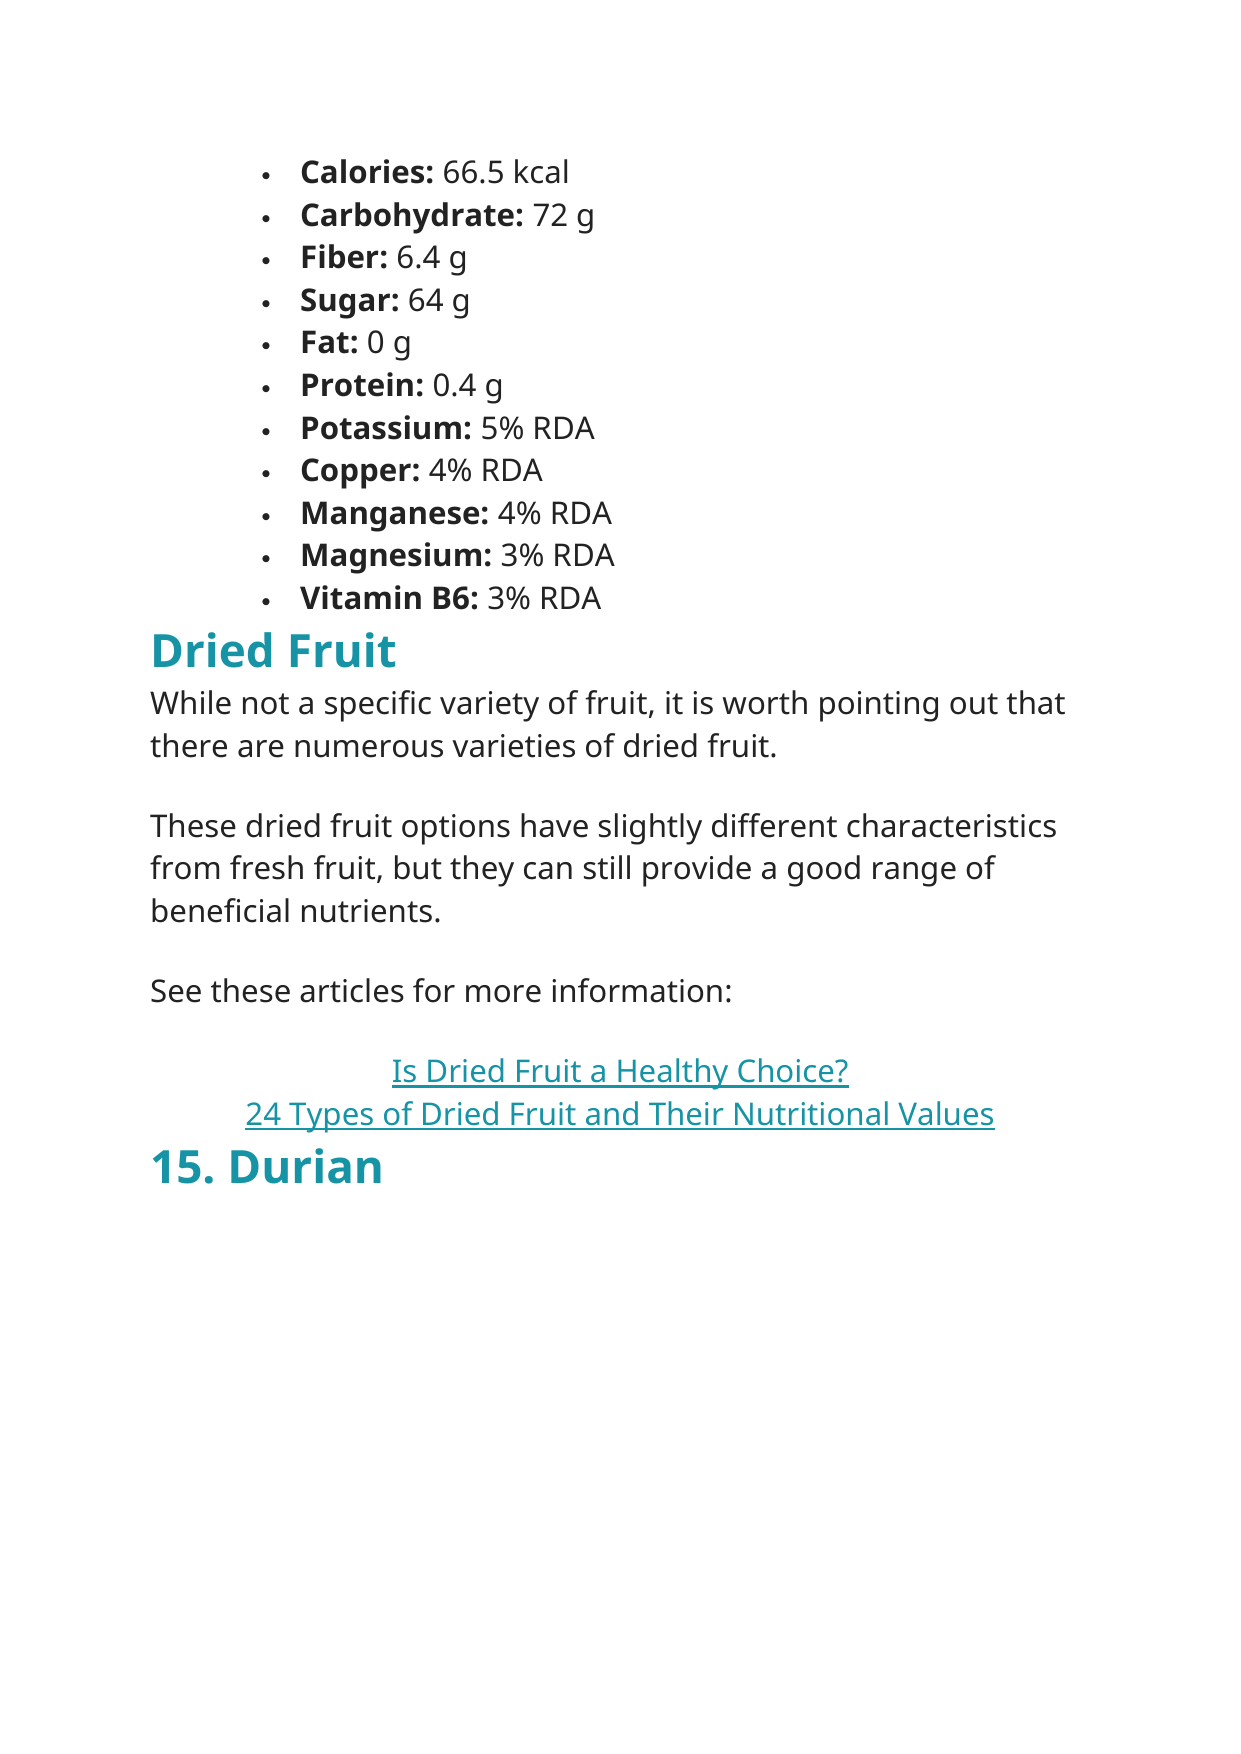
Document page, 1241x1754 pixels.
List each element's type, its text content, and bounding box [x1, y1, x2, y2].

text Dried Fruit [150, 619, 1090, 681]
text 24 Types of Dried Fruit and Their Nutritional Values [150, 1092, 1090, 1134]
list Potassium: 5% RDA [262, 406, 1090, 448]
text These dried fruit options have slightly different characteristics from fresh fruit, but they can still provide a good range of beneficial nutrients. [150, 804, 1090, 932]
list Carbohydrate: 72 g [262, 193, 1090, 235]
list Manganese: 4% RDA [262, 491, 1090, 533]
text 15. Durian [150, 1134, 1090, 1197]
text Is Dried Fruit a Healthy Choice? [150, 1049, 1090, 1092]
list Copper: 4% RDA [262, 448, 1090, 491]
text While not a specific variety of fruit, it is worth pointing out that there are numerous varieties of dried fruit. [150, 681, 1090, 766]
list Fiber: 6.4 g [262, 235, 1090, 278]
list Calories: 66.5 kcal [262, 150, 1090, 193]
list Vitamin B6: 3% RDA [262, 576, 1090, 619]
list Sugar: 64 g [262, 278, 1090, 320]
list Magnesium: 3% RDA [262, 533, 1090, 576]
list Protein: 0.4 g [262, 363, 1090, 406]
text See these articles for more information: [150, 969, 1090, 1012]
list Fat: 0 g [262, 320, 1090, 363]
